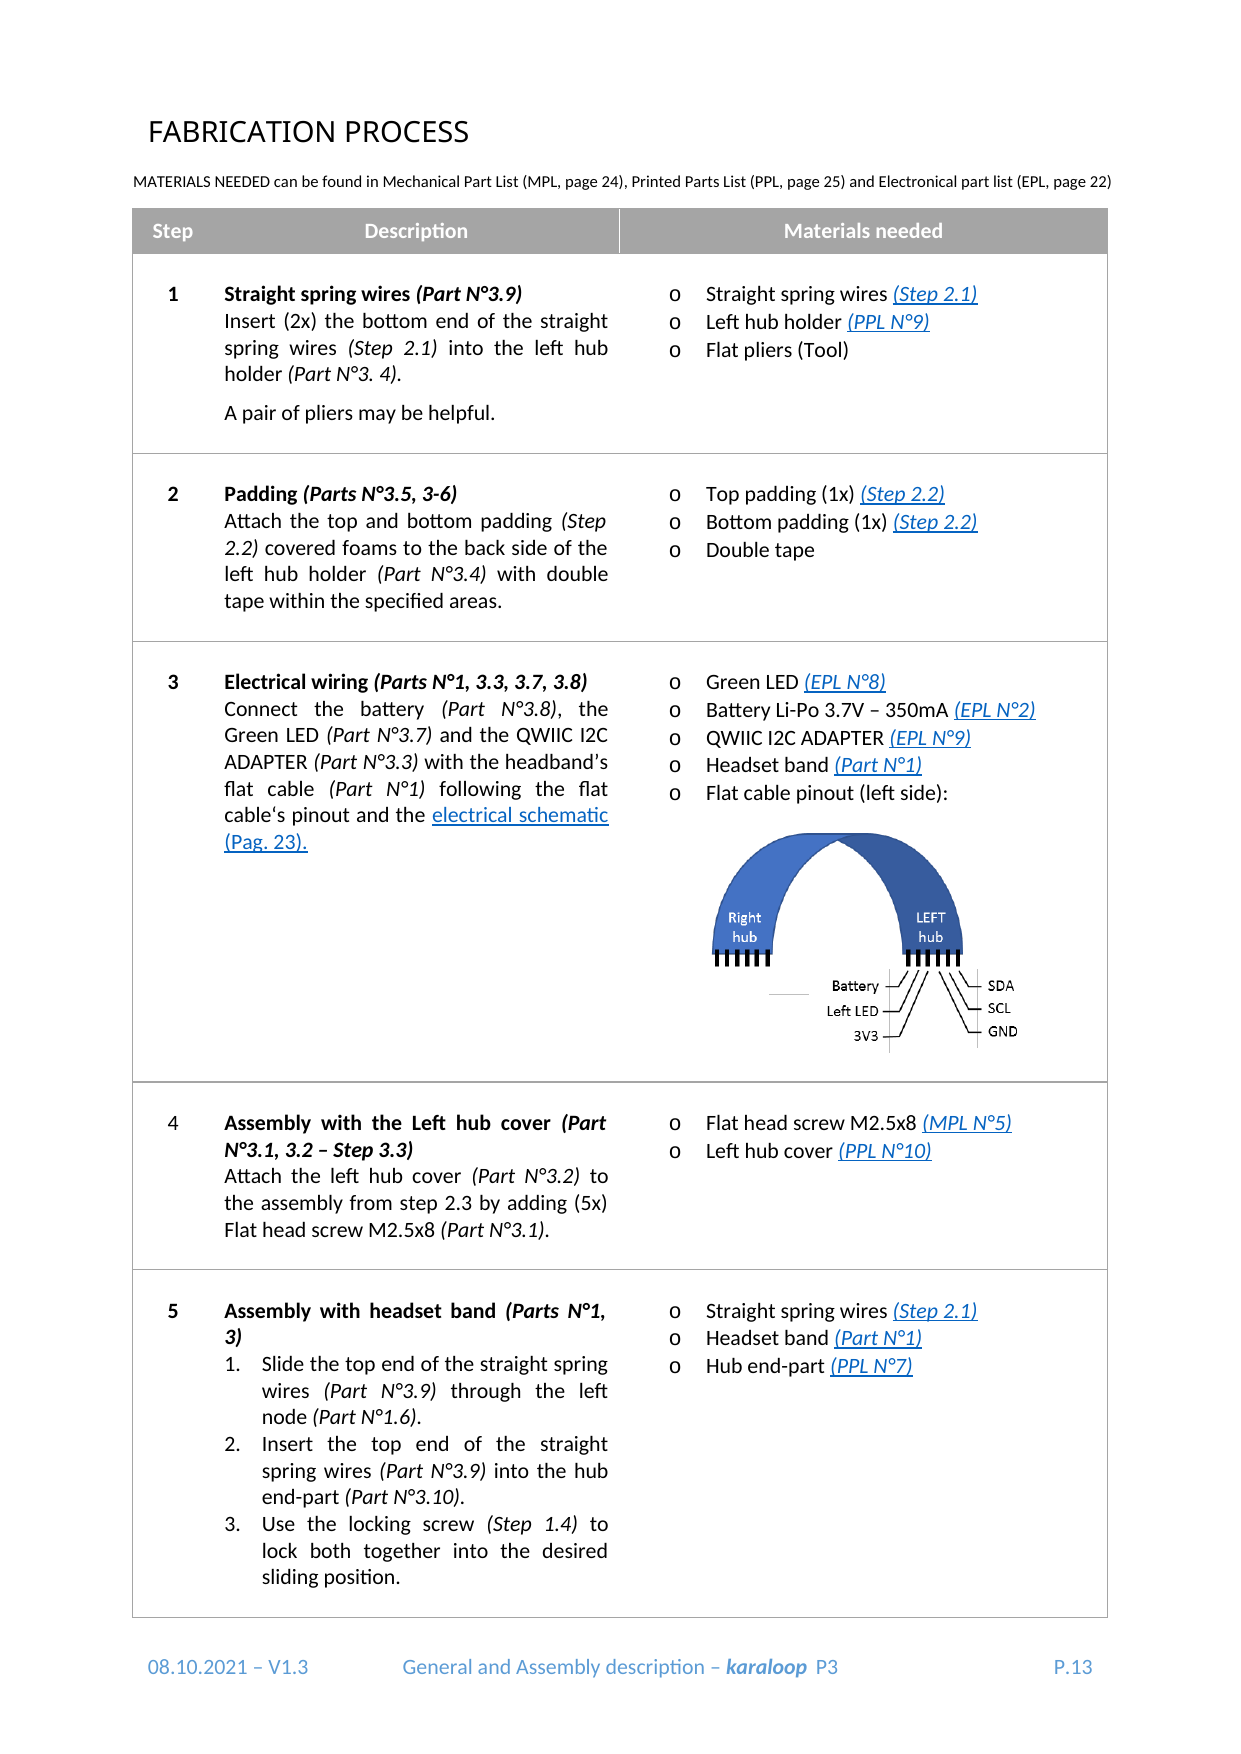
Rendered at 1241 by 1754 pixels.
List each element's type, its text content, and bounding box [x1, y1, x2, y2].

table_cell 5 [133, 1270, 213, 1617]
table_cell 1 [133, 254, 213, 453]
table_cell 3 [133, 642, 213, 1081]
table_cell Electrical wiring (Parts N°1, 3.3, 3.7, 3.8) Connect the battery (Part N°3.8), the Green LED (Part N°3.7) and the QWIIC I2C ADAPTER (Part N°3.3) with the headband’s flat cable (Part N°1) following the flat cable‘s pinout and the electrical schematic (Pag. 23). [213, 642, 619, 1081]
table_cell Straight spring wires (Step 2.1) Headset band (Part N°1) Hub end-part (PPL N°7) [620, 1270, 1107, 1617]
table_cell Straight spring wires (Step 2.1) Left hub holder (PPL N°9) Flat pliers (Tool) [620, 254, 1107, 453]
table_header Materials needed [620, 209, 1107, 253]
subtitle Fabrication process [148, 112, 1093, 151]
picture [708, 833, 1058, 1055]
table_header Description [213, 209, 619, 253]
table_cell Green LED (EPL N°8) Battery Li-Po 3.7V – 350mA (EPL N°2) QWIIC I2C ADAPTER (EPL N°9) Headset band (Part N°1) Flat cable pinout (left side): [620, 642, 1107, 1081]
table_header Step [133, 209, 213, 253]
table_cell 4 [133, 1083, 213, 1269]
table_cell 2 [133, 454, 213, 641]
table_cell Assembly with headset band (Parts N°1, 3) Slide the top end of the straight spring wires (Part N°3.9) through the left node (Part N°1.6). Insert the top end of the straight spring wires (Part N°3.9) into the hub end-part (Part N°3.10). Use the locking screw (Step 1.4) to lock both together into the desired sliding position. [213, 1270, 619, 1617]
table_cell Straight spring wires (Part N°3.9) Insert (2x) the bottom end of the straight spring wires (Step 2.1) into the left hub holder (Part N°3. 4). A pair of pliers may be helpful. [213, 254, 619, 453]
table_cell Top padding (1x) (Step 2.2) Bottom padding (1x) (Step 2.2) Double tape [620, 454, 1107, 641]
table_cell Padding (Parts N°3.5, 3-6) Attach the top and bottom padding (Step 2.2) covered foams to the back side of the left hub holder (Part N°3.4) with double tape within the specified areas. [213, 454, 619, 641]
table_cell Assembly with the Left hub cover (Part N°3.1, 3.2 – Step 3.3) Attach the left hub cover (Part N°3.2) to the assembly from step 2.3 by adding (5x) Flat head screw M2.5x8 (Part N°3.1). [213, 1083, 619, 1269]
text MATERIALS NEEDED can be found in Mechanical Part List (MPL, page 24), Printed Parts List (PPL, page 25) and Electronical part list (EPL, page 22) [133, 171, 1137, 192]
table_cell Flat head screw M2.5x8 (MPL N°5) Left hub cover (PPL N°10) [620, 1083, 1107, 1269]
